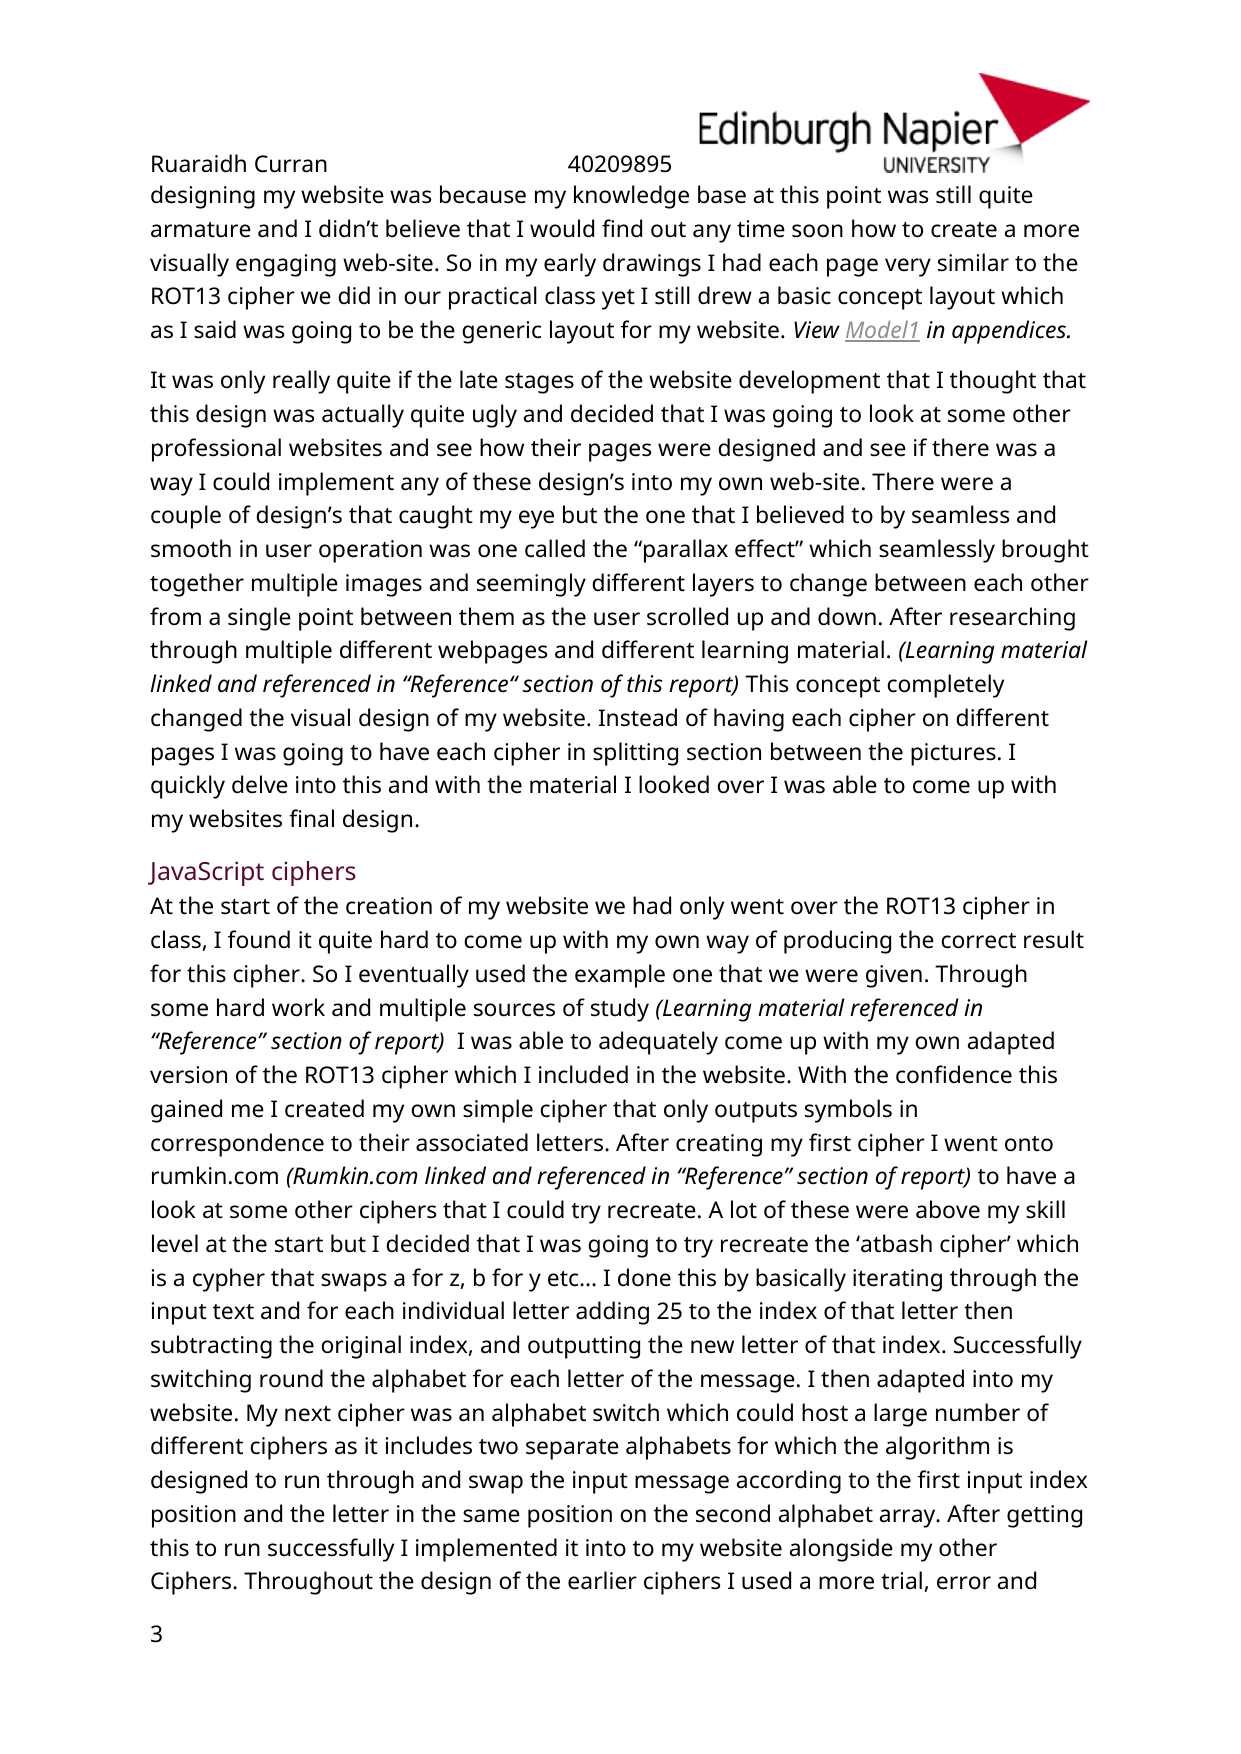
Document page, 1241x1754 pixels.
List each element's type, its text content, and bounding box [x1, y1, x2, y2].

subtitle JavaScript ciphers [150, 853, 1090, 888]
picture [699, 73, 1091, 173]
text It was only really quite if the late stages of the website development that I thought that this design was actually quite ugly and decided that I was going to look at some other professional websites and see how their pages were designed and see if there was a way I could implement any of these design’s into my own web-site. There were a couple of design’s that caught my eye but the one that I believed to by seamless and smooth in user operation was one called the “parallax effect” which seamlessly brought together multiple images and seemingly different layers to change between each other from a single point between them as the user scrolled up and down. After researching through multiple different webpages and different learning material. (Learning material linked and referenced in “Reference“ section of this report) This concept completely changed the visual design of my website. Instead of having each cipher on different pages I was going to have each cipher in splitting section between the pictures. I quickly delve into this and with the material I looked over I was able to come up with my websites final design. [150, 364, 1090, 834]
